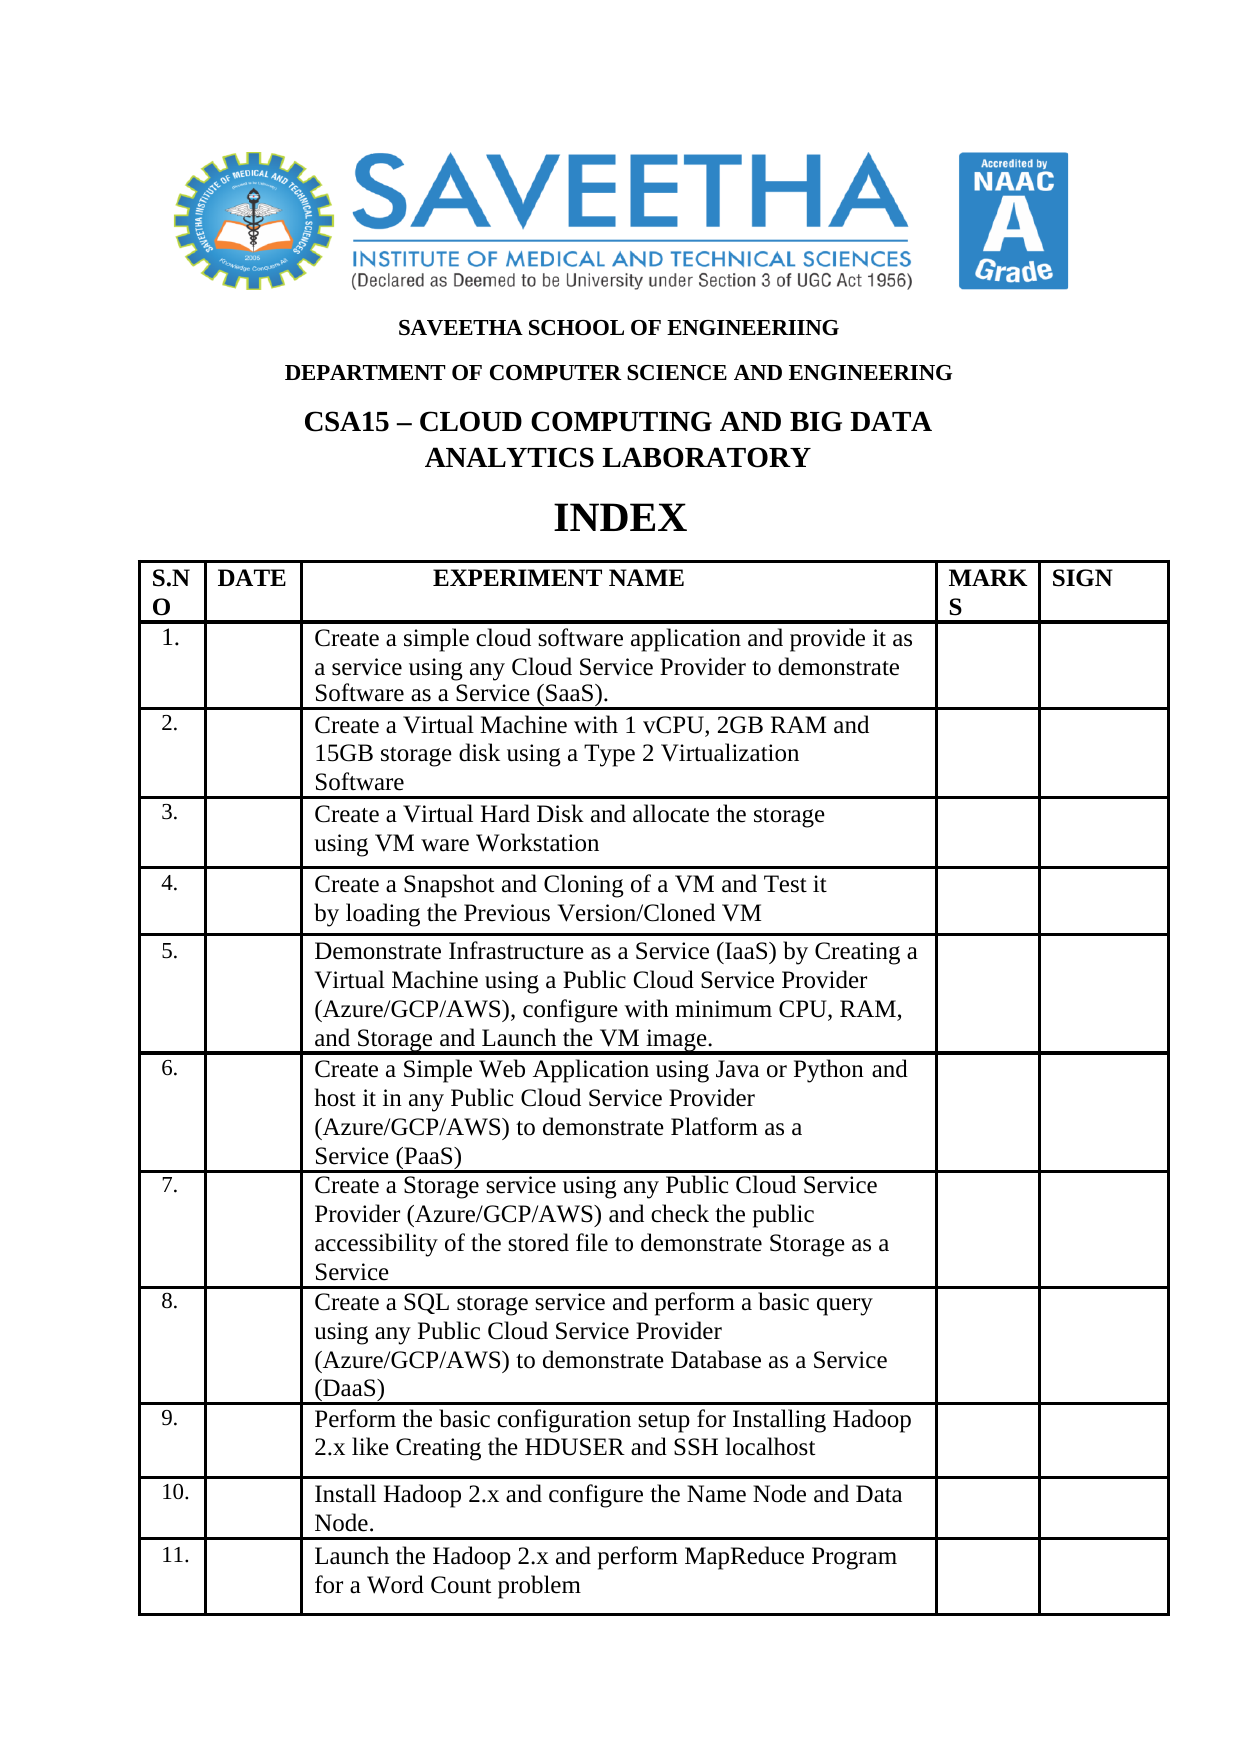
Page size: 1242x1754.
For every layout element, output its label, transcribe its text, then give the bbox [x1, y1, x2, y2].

table_cell Create a Storage service using any Public Cloud Service Provider (Azure/GCP/AWS) and check the public accessibility of the stored file to demonstrate Storage as a Service [303, 1173, 935, 1286]
table_cell [938, 1405, 1038, 1476]
table_cell [1041, 1055, 1167, 1169]
picture [173, 152, 1069, 290]
table_cell [1041, 710, 1167, 796]
table_cell [938, 936, 1038, 1051]
table_cell Demonstrate Infrastructure as a Service (IaaS) by Creating a Virtual Machine using a Public Cloud Service Provider (Azure/GCP/AWS), configure with minimum CPU, RAM, and Storage and Launch the VM image. [303, 936, 935, 1051]
table_cell [1041, 936, 1167, 1051]
table_cell 3. [141, 799, 204, 866]
table_cell Create a Virtual Machine with 1 vCPU, 2GB RAM and 15GB storage disk using a Type 2 Virtualization Software [303, 710, 935, 796]
subtitle CSA15 – CLOUD COMPUTING AND BIG DATA ANALYTICS LABORATORY [217, 404, 1019, 474]
table_cell Create a Simple Web Application using Java or Python and host it in any Public Cloud Service Provider (Azure/GCP/AWS) to demonstrate Platform as a Service (PaaS) [303, 1055, 935, 1169]
table_cell [207, 799, 300, 866]
table_cell 5. [141, 936, 204, 1051]
table_cell 8. [141, 1289, 204, 1402]
table_cell [1041, 799, 1167, 866]
table_cell [1041, 1289, 1167, 1402]
table_cell [938, 799, 1038, 866]
table_cell 7. [141, 1173, 204, 1286]
table_cell 9. [141, 1405, 204, 1476]
table_cell [938, 1289, 1038, 1402]
table_cell [207, 1540, 300, 1613]
table_cell [207, 1173, 300, 1286]
table_cell Create a Snapshot and Cloning of a VM and Test it by loading the Previous Version/Cloned VM [303, 869, 935, 933]
table_cell [1041, 869, 1167, 933]
table_cell [1041, 1479, 1167, 1537]
table_cell [938, 1055, 1038, 1169]
table_cell 6. [141, 1055, 204, 1169]
table_header S.N O [141, 563, 204, 620]
title INDEX [217, 493, 1024, 541]
table_cell 2. [141, 710, 204, 796]
table_cell [207, 1479, 300, 1537]
table_header DATE [207, 563, 300, 620]
text SAVEETHA SCHOOL OF ENGINEERIING DEPARTMENT OF COMPUTER SCIENCE AND ENGINEERING [284, 314, 998, 385]
table_cell [938, 1173, 1038, 1286]
table_cell [207, 1289, 300, 1402]
table_cell [207, 869, 300, 933]
table_cell [1041, 1405, 1167, 1476]
table_cell [207, 1405, 300, 1476]
table_cell [207, 710, 300, 796]
table_cell Install Hadoop 2.x and configure the Name Node and Data Node. [303, 1479, 935, 1537]
table_cell [938, 710, 1038, 796]
table_cell [1041, 1540, 1167, 1613]
table_header SIGN [1041, 563, 1167, 620]
table_cell 1. [141, 624, 204, 707]
table_cell [207, 1055, 300, 1169]
table_cell [938, 869, 1038, 933]
table_cell [1041, 624, 1167, 707]
table_cell [938, 624, 1038, 707]
table_cell 11. [141, 1540, 204, 1613]
table_cell 10. [141, 1479, 204, 1537]
table_header MARK S [938, 563, 1038, 620]
table_header EXPERIMENT NAME [303, 563, 935, 620]
table_cell [207, 624, 300, 707]
table_cell Create a SQL storage service and perform a basic query using any Public Cloud Service Provider (Azure/GCP/AWS) to demonstrate Database as a Service (DaaS) [303, 1289, 935, 1402]
table_cell [938, 1479, 1038, 1537]
table_cell [207, 936, 300, 1051]
table_cell [1041, 1173, 1167, 1286]
table_cell Create a Virtual Hard Disk and allocate the storage using VM ware Workstation [303, 799, 935, 866]
table_cell 4. [141, 869, 204, 933]
table_cell Launch the Hadoop 2.x and perform MapReduce Program for a Word Count problem [303, 1540, 935, 1613]
table_cell Create a simple cloud software application and provide it as a service using any Cloud Service Provider to demonstrate Software as a Service (SaaS). [303, 624, 935, 707]
table_cell Perform the basic configuration setup for Installing Hadoop 2.x like Creating the HDUSER and SSH localhost [303, 1405, 935, 1476]
table_cell [938, 1540, 1038, 1613]
